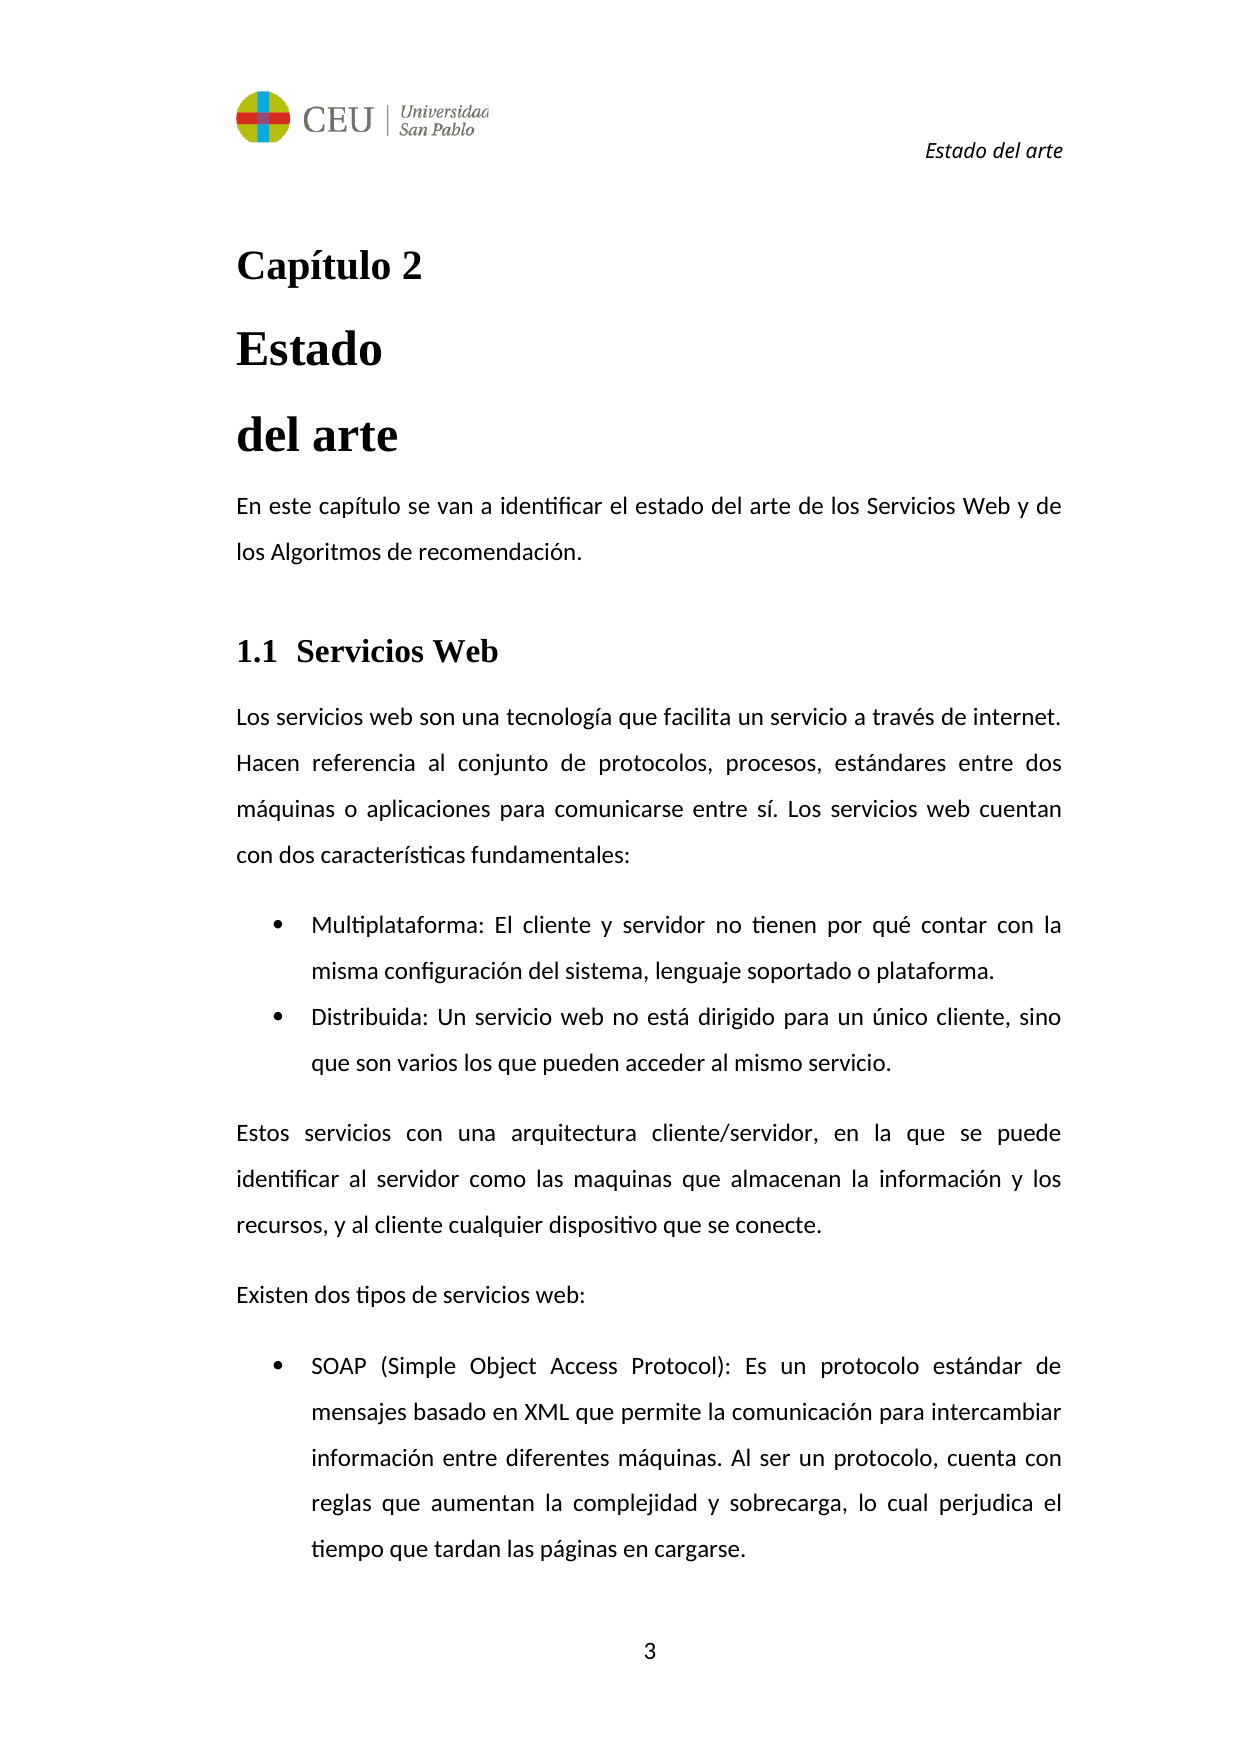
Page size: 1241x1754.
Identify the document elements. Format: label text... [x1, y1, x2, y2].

picture [235, 89, 489, 143]
list SOAP (Simple Object Access Protocol): Es un protocolo estándar de mensajes basado en XML que permite la comunicación para intercambiar información entre diferentes máquinas. Al ser un protocolo, cuenta con reglas que aumentan la complejidad y sobrecarga, lo cual perjudica el tiempo que tardan las páginas en cargarse. [274, 1350, 1063, 1564]
text Estos servicios con una arquitectura cliente/servidor, en la que se puede identificar al servidor como las maquinas que almacenan la información y los recursos, y al cliente cualquier dispositivo que se conecte. [236, 1117, 1063, 1239]
list Distribuida: Un servicio web no está dirigido para un único cliente, sino que son varios los que pueden acceder al mismo servicio. [274, 1001, 1063, 1077]
text Los servicios web son una tecnología que facilita un servicio a través de internet. Hacen referencia al conjunto de protocolos, procesos, estándares entre dos máquinas o aplicaciones para comunicarse entre sí. Los servicios web cuentan con dos características fundamentales: [236, 702, 1063, 869]
subtitle Estado del arte [236, 232, 423, 462]
list Multiplataforma: El cliente y servidor no tienen por qué contar con la misma configuración del sistema, lenguaje soportado o plataforma. [274, 909, 1063, 986]
text Existen dos tipos de servicios web: [236, 1279, 1063, 1310]
text En este capítulo se van a identificar el estado del arte de los Servicios Web y de los Algoritmos de recomendación. [236, 220, 1063, 566]
subtitle Servicios Web [236, 632, 1063, 670]
